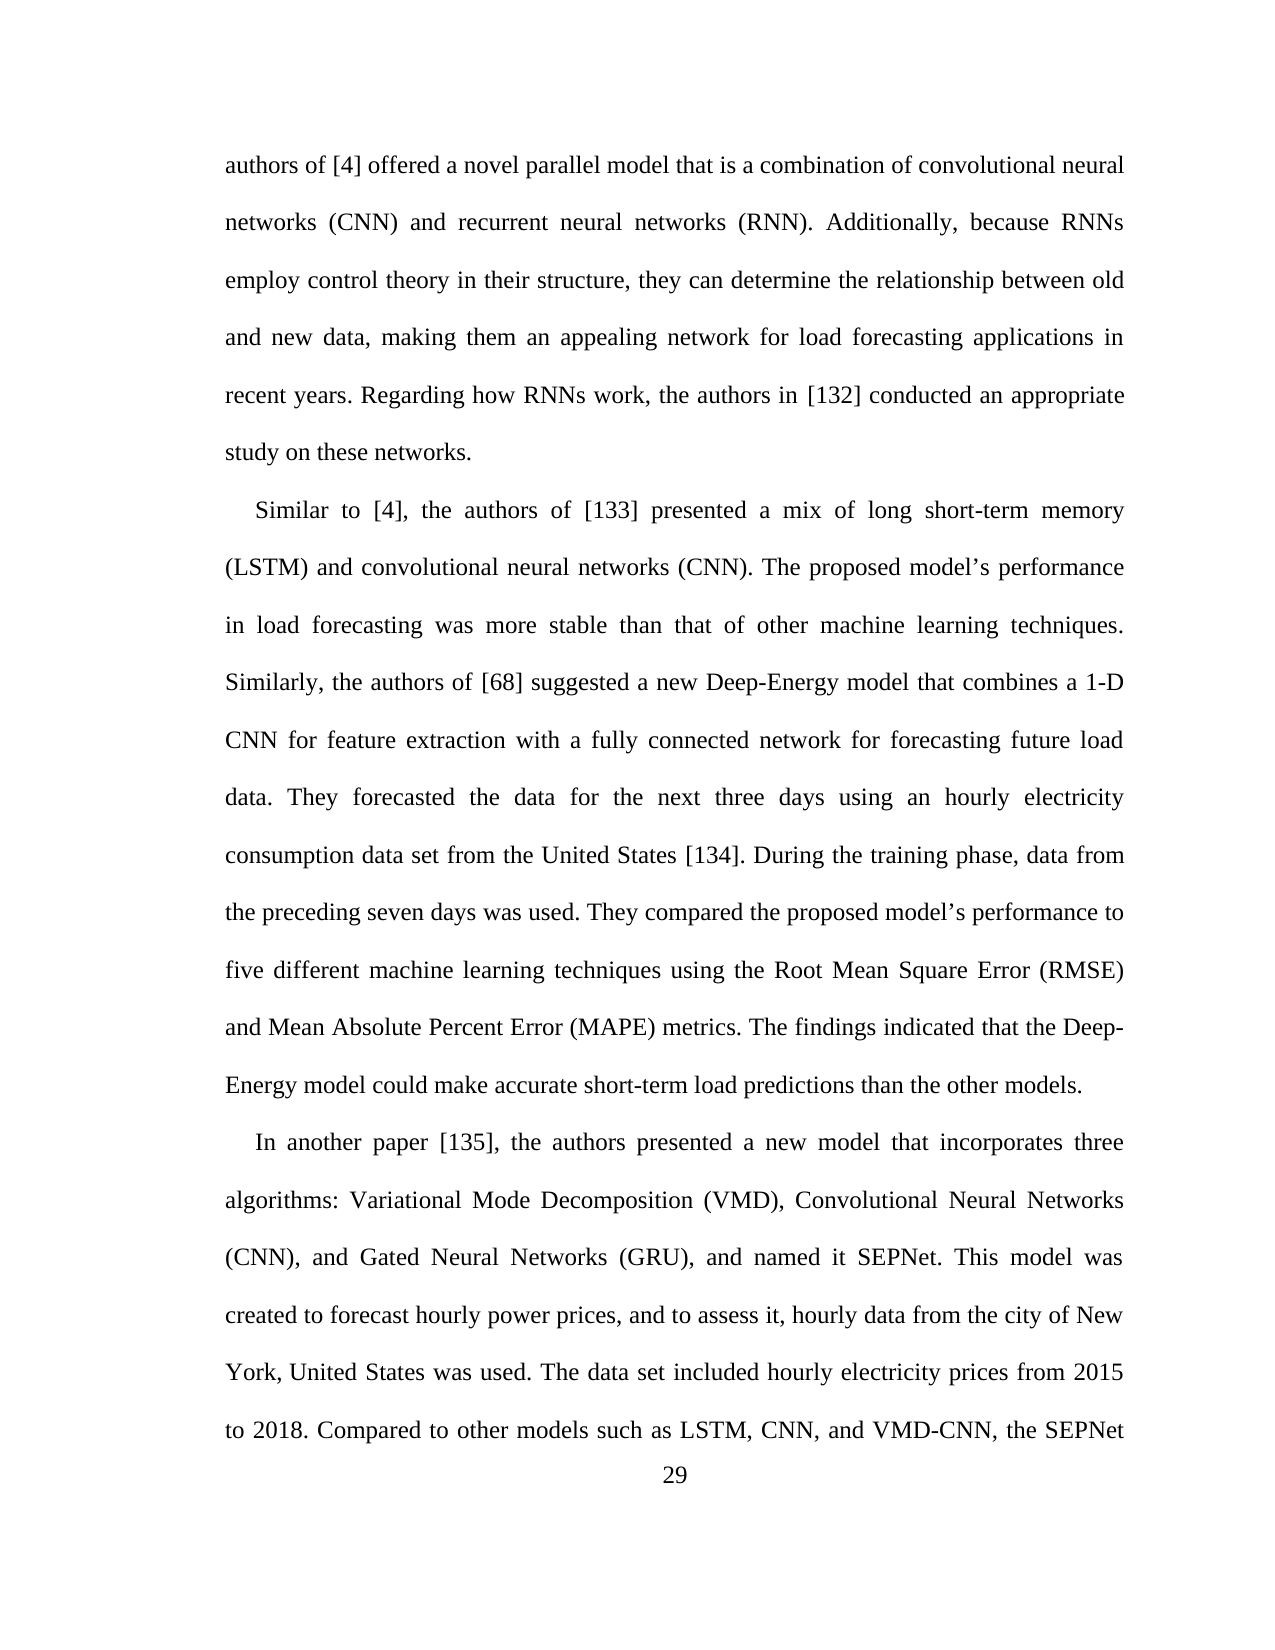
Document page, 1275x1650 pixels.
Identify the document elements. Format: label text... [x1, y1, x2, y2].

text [225, 1127, 1125, 1444]
text Similar to [4], the authors of [133] presented a mix of long short-term memory (LSTM) and convolutional neural networks (CNN). The proposed model’s performance in load forecasting was more stable than that of other machine learning techniques. Similarly, the authors of [68] suggested a new Deep-Energy model that combines a 1-D CNN for feature extraction with a fully connected network for forecasting future load data. They forecasted the data for the next three days using an hourly electricity consumption data set from the United States [134]. During the training phase, data from the preceding seven days was used. They compared the proposed model’s performance to five different machine learning techniques using the Root Mean Square Error (RMSE) and Mean Absolute Percent Error (MAPE) metrics. The findings indicated that the Deep-Energy model could make accurate short-term load predictions than the other models. [225, 495, 1125, 1099]
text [225, 150, 1125, 466]
